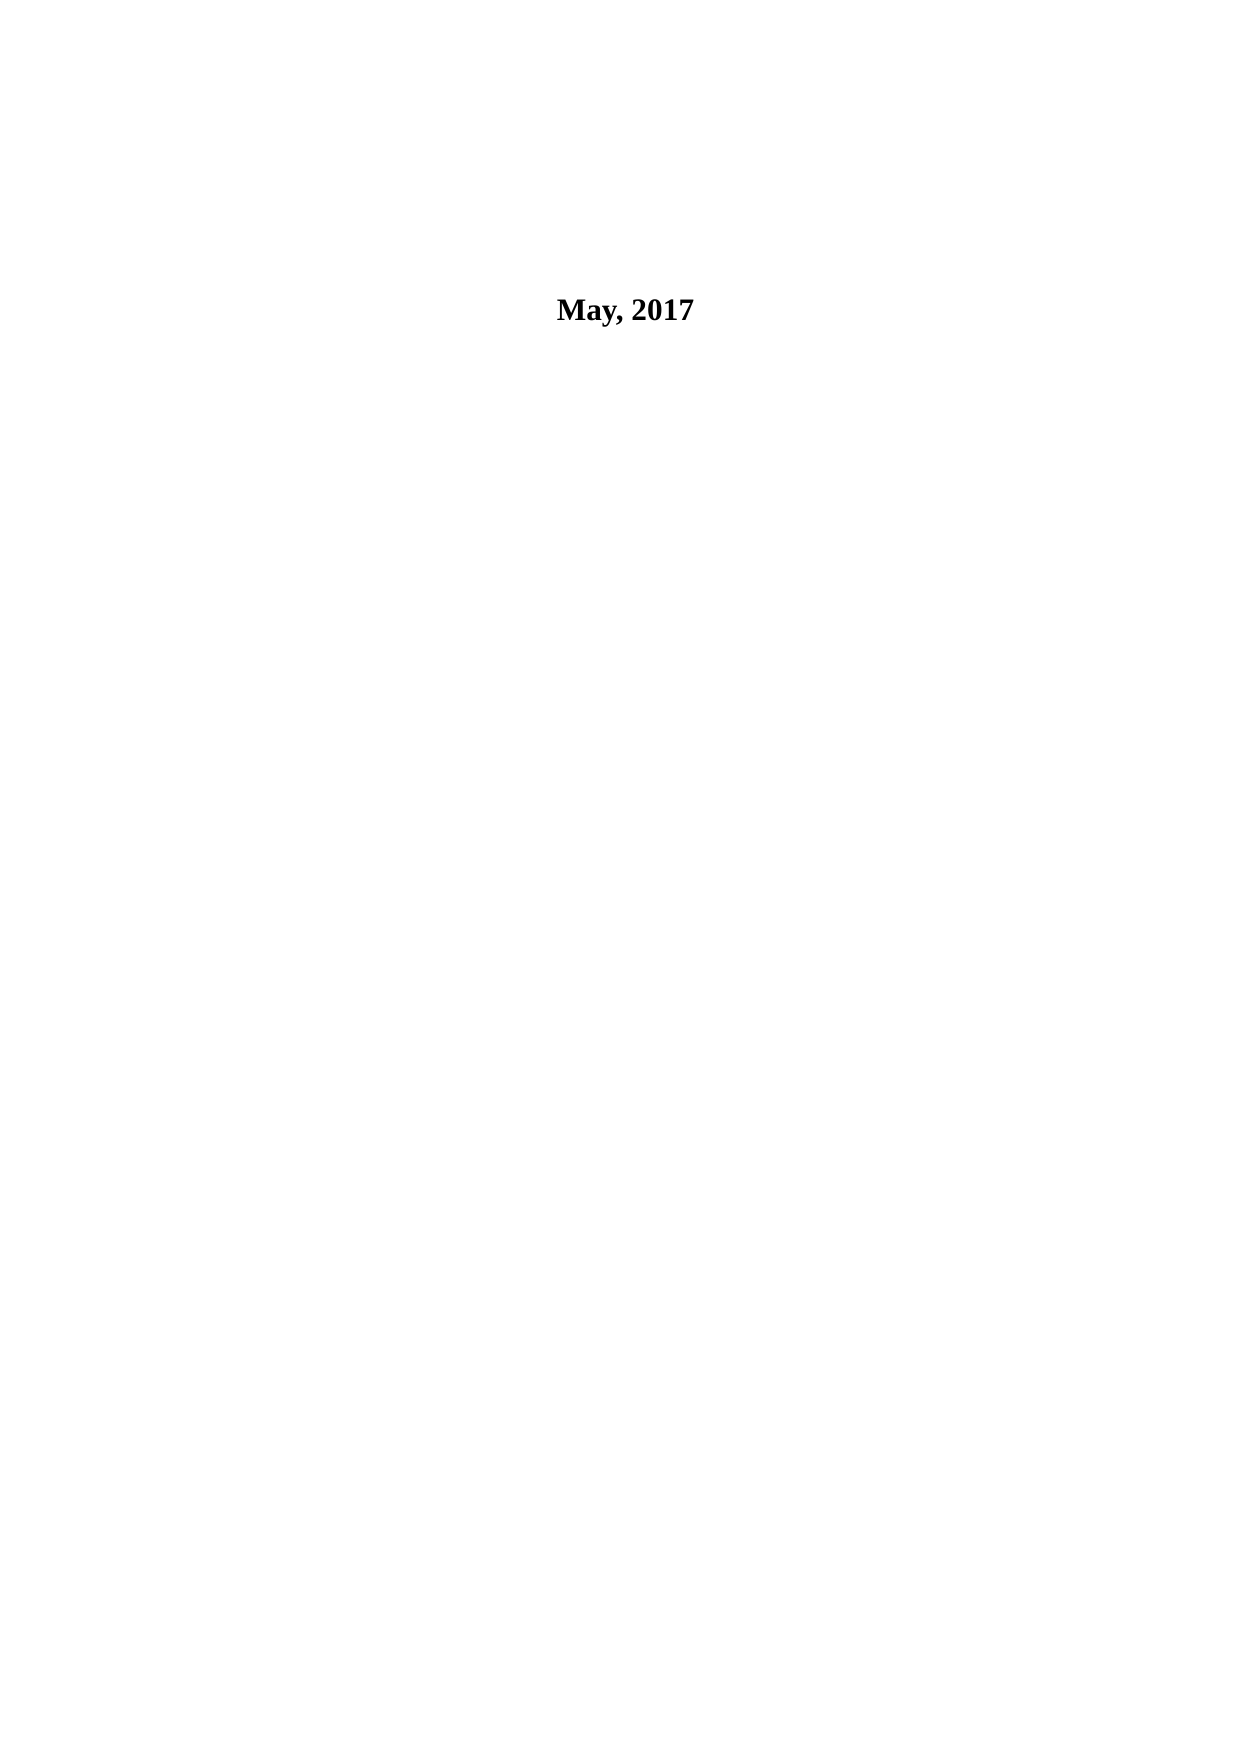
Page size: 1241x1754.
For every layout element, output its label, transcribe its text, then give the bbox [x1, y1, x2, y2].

text May, 2017 [176, 277, 1075, 342]
